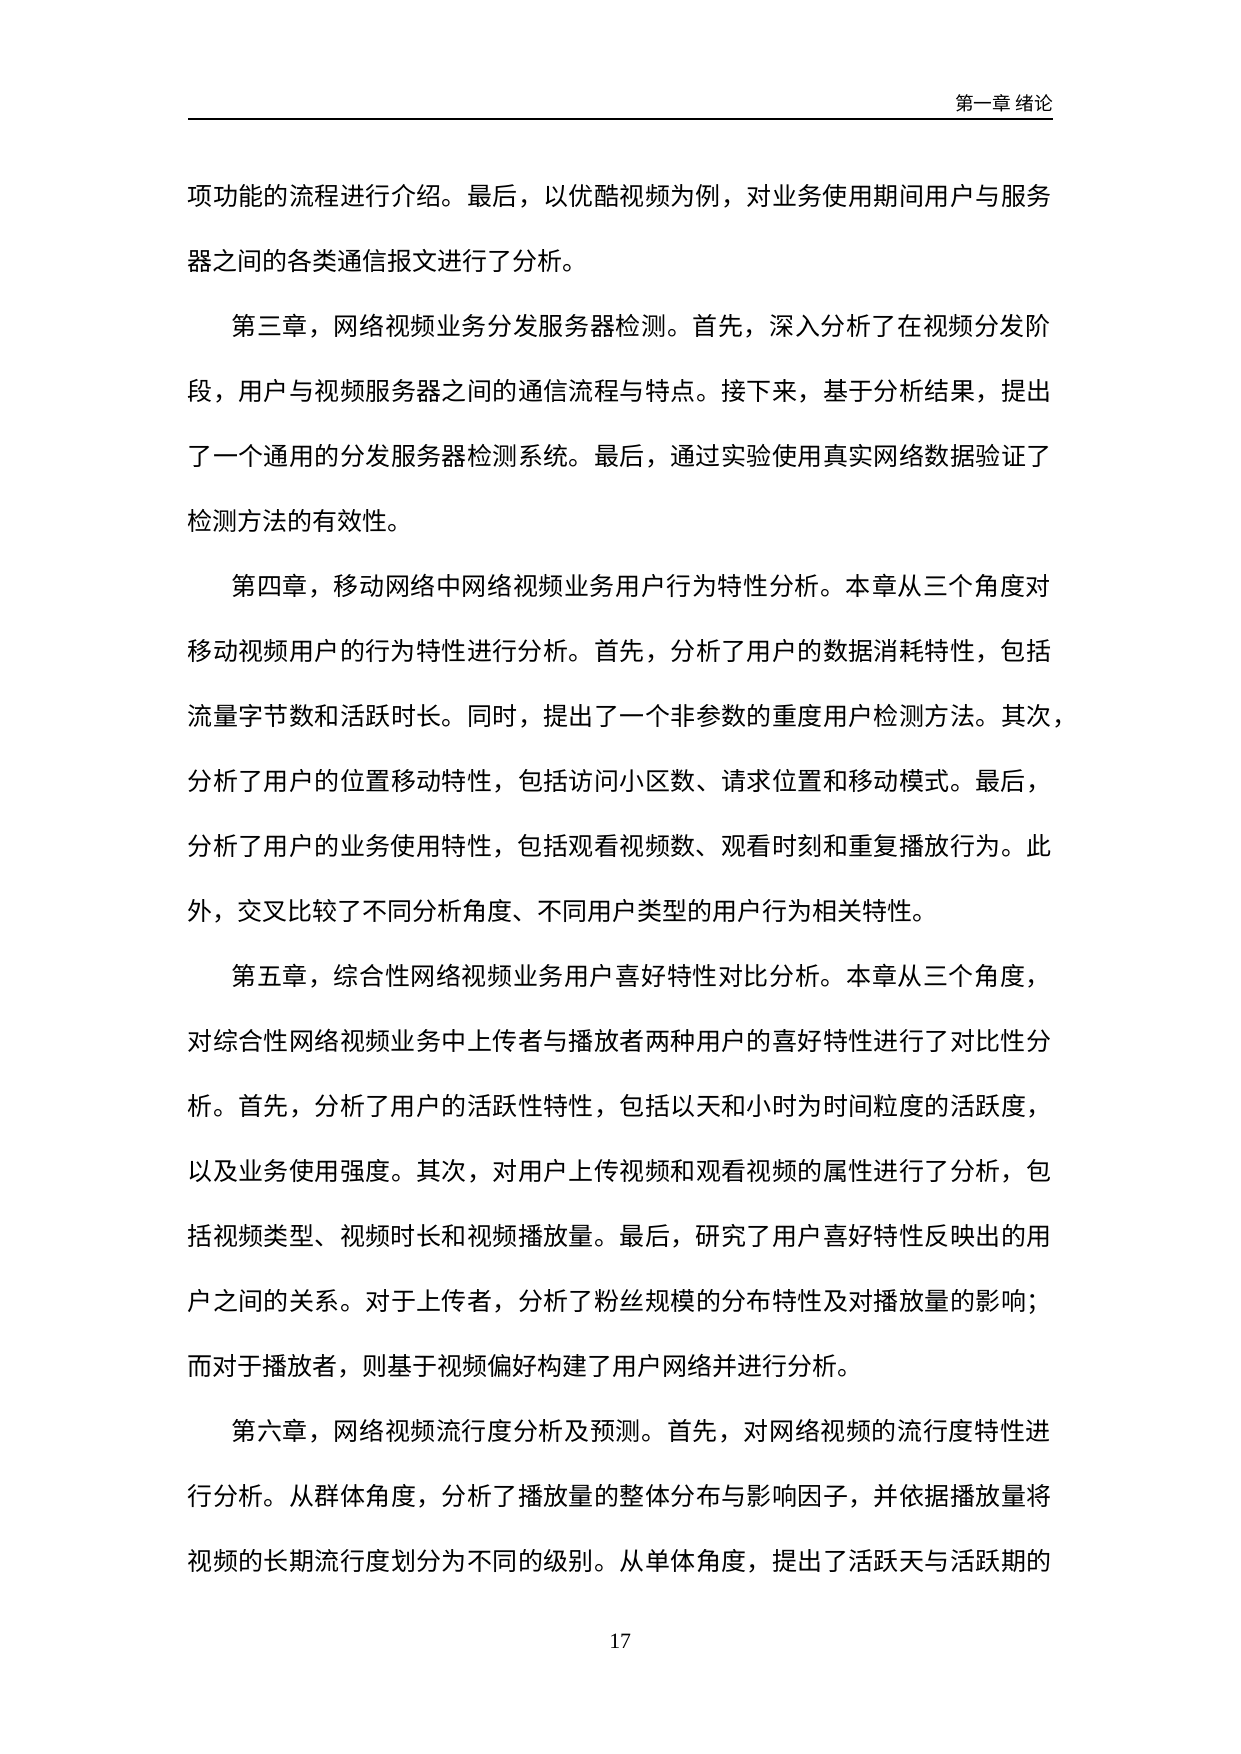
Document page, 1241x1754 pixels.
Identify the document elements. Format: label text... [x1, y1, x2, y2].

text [187, 162, 1053, 292]
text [187, 1397, 1053, 1592]
text 第四章，移动网络中网络视频业务用户行为特性分析。本章从三个角度对移动视频用户的行为特性进行分析。首先，分析了用户的数据消耗特性，包括流量字节数和活跃时长。同时，提出了一个非参数的重度用户检测方法。其次，分析了用户的位置移动特性，包括访问小区数、请求位置和移动模式。最后，分析了用户的业务使用特性，包括观看视频数、观看时刻和重复播放行为。此外，交叉比较了不同分析角度、不同用户类型的用户行为相关特性。 [187, 552, 1053, 942]
text 第五章，综合性网络视频业务用户喜好特性对比分析。本章从三个角度，对综合性网络视频业务中上传者与播放者两种用户的喜好特性进行了对比性分析。首先，分析了用户的活跃性特性，包括以天和小时为时间粒度的活跃度，以及业务使用强度。其次，对用户上传视频和观看视频的属性进行了分析，包括视频类型、视频时长和视频播放量。最后，研究了用户喜好特性反映出的用户之间的关系。对于上传者，分析了粉丝规模的分布特性及对播放量的影响；而对于播放者，则基于视频偏好构建了用户网络并进行分析。 [187, 942, 1053, 1397]
text 第三章，网络视频业务分发服务器检测。首先，深入分析了在视频分发阶段，用户与视频服务器之间的通信流程与特点。接下来，基于分析结果，提出了一个通用的分发服务器检测系统。最后，通过实验使用真实网络数据验证了检测方法的有效性。 [187, 292, 1053, 552]
